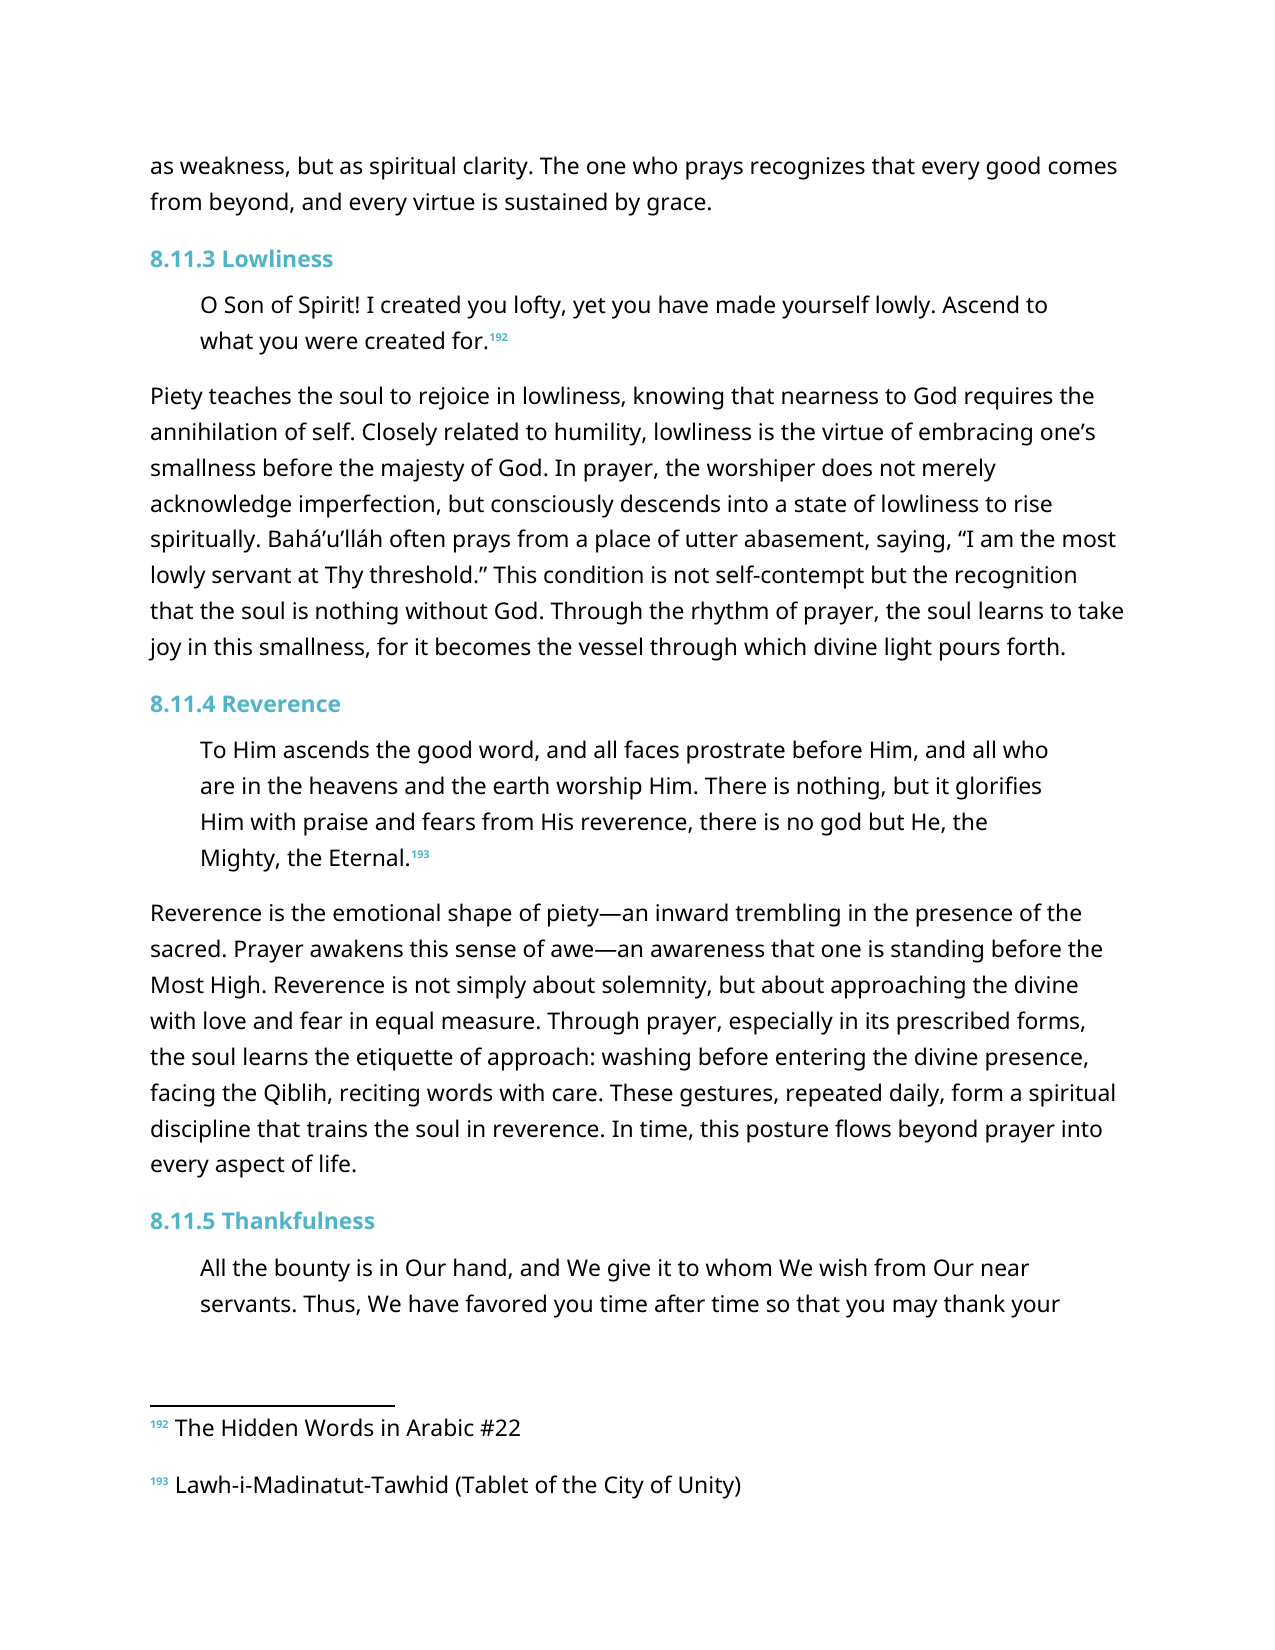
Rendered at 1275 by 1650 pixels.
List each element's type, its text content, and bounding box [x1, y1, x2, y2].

text Reverence is the emotional shape of piety—an inward trembling in the presence of the sacred. Prayer awakens this sense of awe—an awareness that one is standing before the Most High. Reverence is not simply about solemnity, but about approaching the divine with love and fear in equal measure. Through prayer, especially in its prescribed forms, the soul learns the etiquette of approach: washing before entering the divine presence, facing the Qiblih, reciting words with care. These gestures, repeated daily, form a spiritual discipline that trains the soul in reverence. In time, this posture flows beyond prayer into every aspect of life. [150, 897, 1125, 1180]
text Piety teaches the soul to rejoice in lowliness, knowing that nearness to God requires the annihilation of self. Closely related to humility, lowliness is the virtue of embracing one’s smallness before the majesty of God. In prayer, the worshiper does not merely acknowledge imperfection, but consciously descends into a state of lowliness to rise spiritually. Bahá’u’lláh often prays from a place of utter abasement, saying, “I am the most lowly servant at Thy threshold.” This condition is not self-contempt but the recognition that the soul is nothing without God. Through the rhythm of prayer, the soul learns to take joy in this smallness, for it becomes the vessel through which divine light pours forth. [150, 380, 1125, 662]
text To Him ascends the good word, and all faces prostrate before Him, and all who are in the heavens and the earth worship Him. There is nothing, but it glorifies Him with praise and fears from His reverence, there is no god but He, the Mighty, the Eternal. [200, 734, 1075, 873]
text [150, 150, 1125, 217]
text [200, 1252, 1075, 1319]
subtitle 8.11.4 Reverence [150, 688, 1125, 719]
text O Son of Spirit! I created you lofty, yet you have made yourself lowly. Ascend to what you were created for. [200, 289, 1075, 356]
subtitle 8.11.3 Lowliness [150, 243, 1125, 274]
subtitle 8.11.5 Thankfulness [150, 1205, 1125, 1236]
